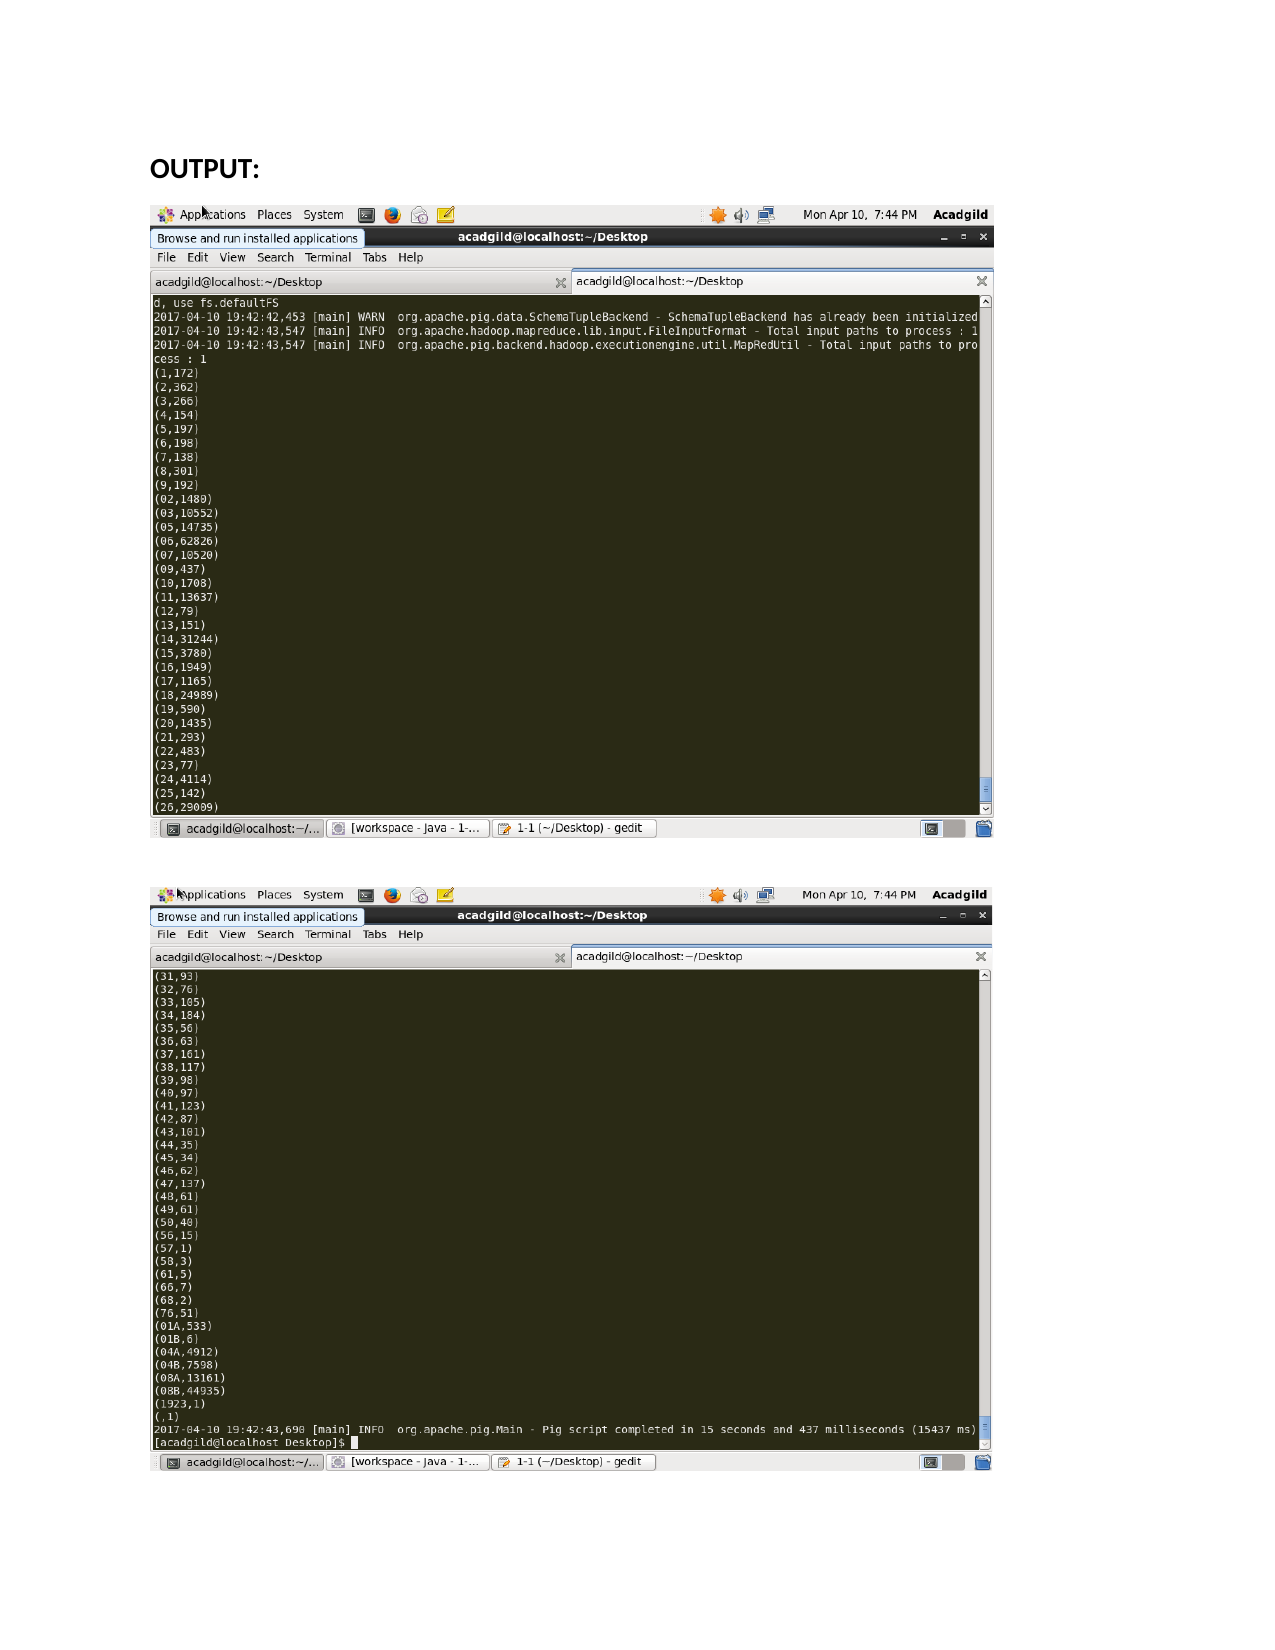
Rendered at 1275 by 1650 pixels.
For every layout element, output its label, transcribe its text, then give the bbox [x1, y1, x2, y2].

text OUTPUT: [150, 150, 1125, 186]
picture [150, 887, 993, 1471]
picture [150, 205, 994, 838]
